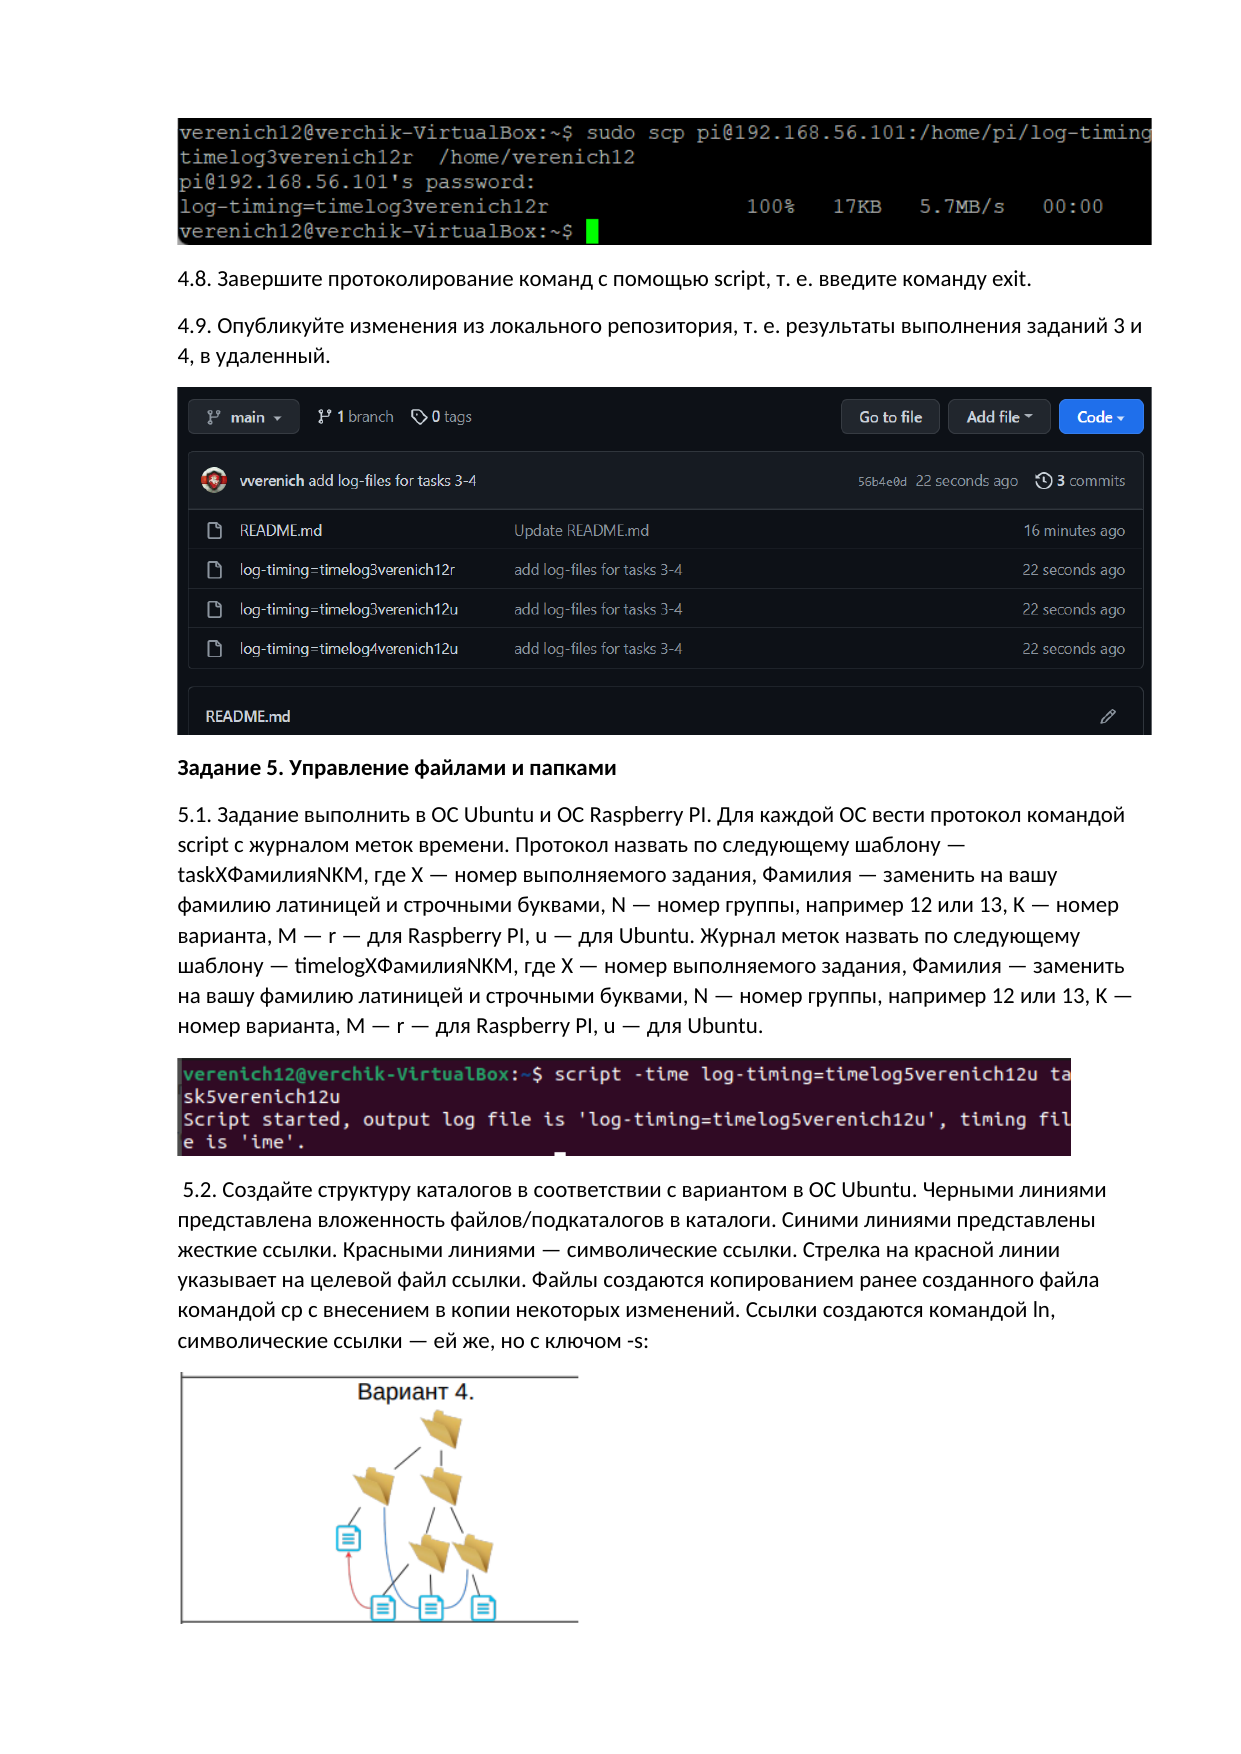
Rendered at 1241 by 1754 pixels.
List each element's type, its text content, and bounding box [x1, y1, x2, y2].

text 5.1. Задание выполнить в ОС Ubuntu и ОС Raspberry PI. Для каждой ОС вести протокол командой script с журналом меток времени. Протокол назвать по следующему шаблону — taskXФамилияNKM, где X — номер выполняемого задания, Фамилия — заменить на вашу фамилию латиницей и строчными буквами, N — номер группы, например 12 или 13, K — номер варианта, M — r — для Raspberry PI, u — для Ubuntu. Журнал меток назвать по следующему шаблону — timelogXФамилияNKM, где X — номер выполняемого задания, Фамилия — заменить на вашу фамилию латиницей и строчными буквами, N — номер группы, например 12 или 13, K — номер варианта, M — r — для Raspberry PI, u — для Ubuntu. [177, 800, 1152, 1039]
picture [177, 1058, 1071, 1156]
text Задание 5. Управление файлами и папками [177, 753, 1152, 781]
text 4.8. Завершите протоколирование команд с помощью script, т. е. введите команду exit. [177, 264, 1152, 292]
text 5.2. Создайте структуру каталогов в соответствии с вариантом в ОС Ubuntu. Черными линиями представлена вложенность файлов/подкаталогов в каталоги. Синими линиями представлены жесткие ссылки. Красными линиями — символические ссылки. Стрелка на красной линии указывает на целевой файл ссылки. Файлы создаются копированием ранее созданного файла командой cp с внесением в копии некоторых изменений. Ссылки создаются командой ln, символические ссылки — ей же, но с ключом -s: [177, 1175, 1152, 1354]
picture [177, 1372, 579, 1624]
text 4.9. Опубликуйте изменения из локального репозитория, т. е. результаты выполнения заданий 3 и 4, в удаленный. [177, 311, 1152, 369]
picture [177, 387, 1152, 735]
picture [177, 118, 1152, 245]
